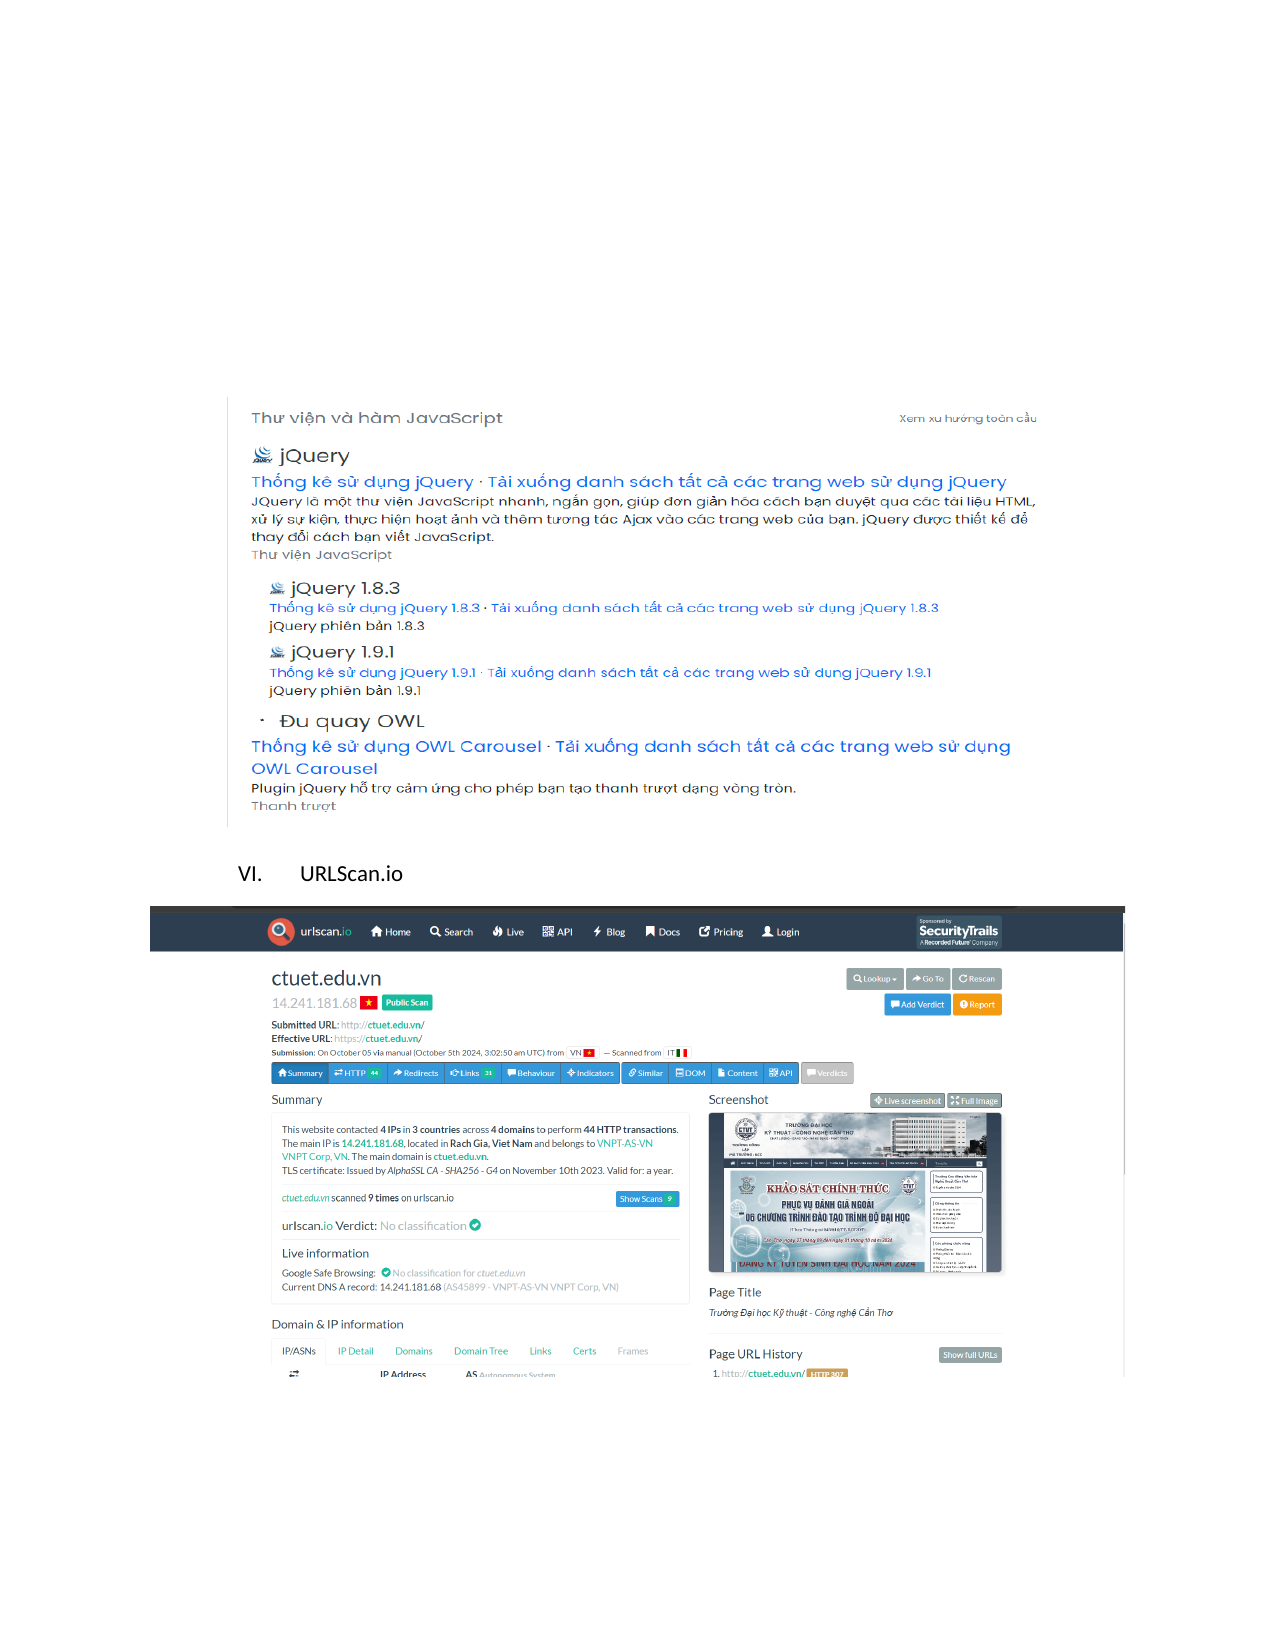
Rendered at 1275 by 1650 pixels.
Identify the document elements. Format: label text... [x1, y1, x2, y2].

picture [150, 906, 1125, 1377]
list URLScan.io [262, 859, 1125, 887]
picture [225, 397, 1046, 827]
